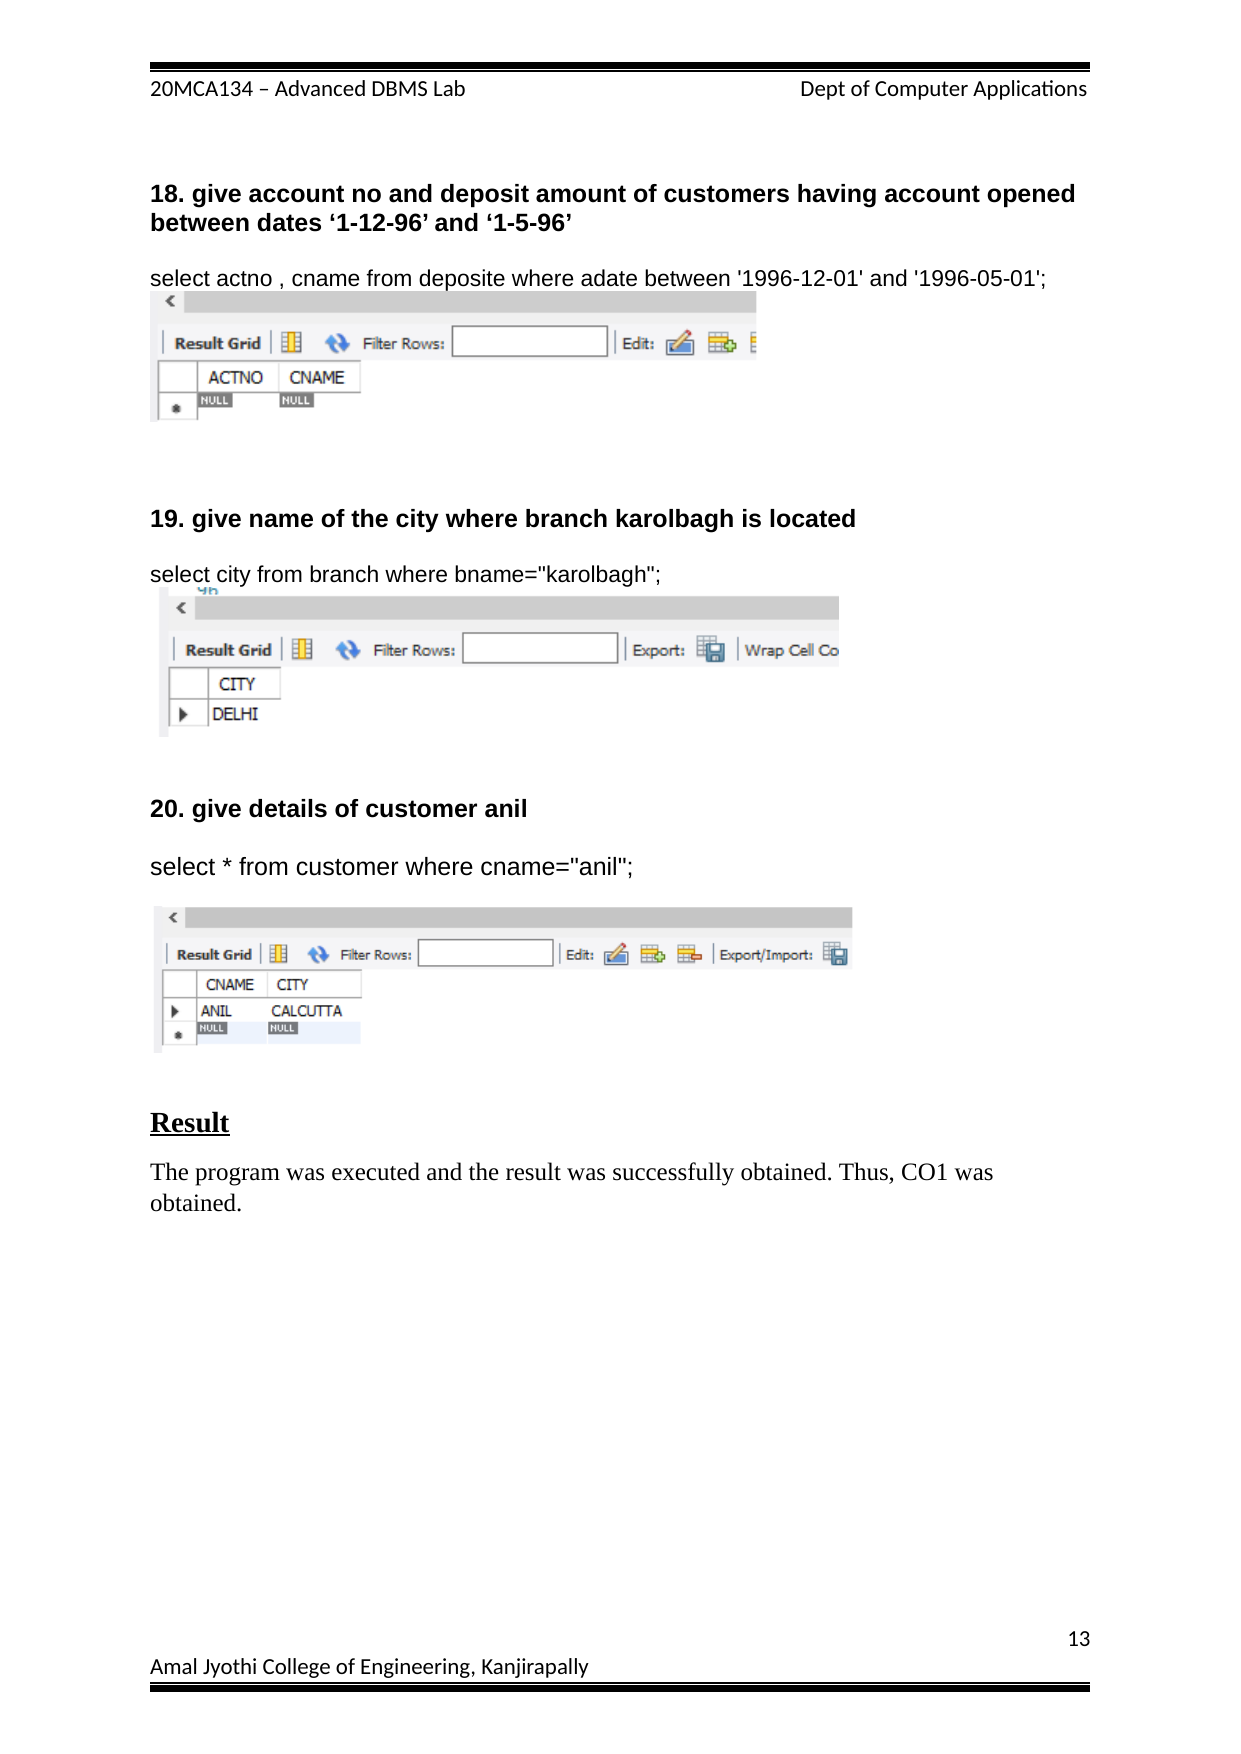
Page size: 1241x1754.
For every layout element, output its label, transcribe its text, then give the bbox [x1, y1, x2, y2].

picture [150, 587, 839, 737]
text Result [150, 1105, 1090, 1138]
text The program was executed and the result was successfully obtained. Thus, CO1 was obtained. [150, 1157, 1090, 1216]
text select actno , cname from deposite where adate between '1996-12-01' and '1996-05-01'; [150, 265, 1090, 291]
text select * from customer where cname="anil"; [150, 851, 1090, 880]
text 20. give details of customer anil [150, 794, 1090, 823]
text 19. give name of the city where branch karolbagh is located [150, 504, 1090, 533]
text select city from branch where bname="karolbagh"; [150, 561, 1090, 588]
picture [150, 291, 757, 422]
picture [150, 906, 853, 1053]
text 18. give account no and deposit amount of customers having account opened between dates ‘1-12-96’ and ‘1-5-96’ [150, 179, 1090, 236]
